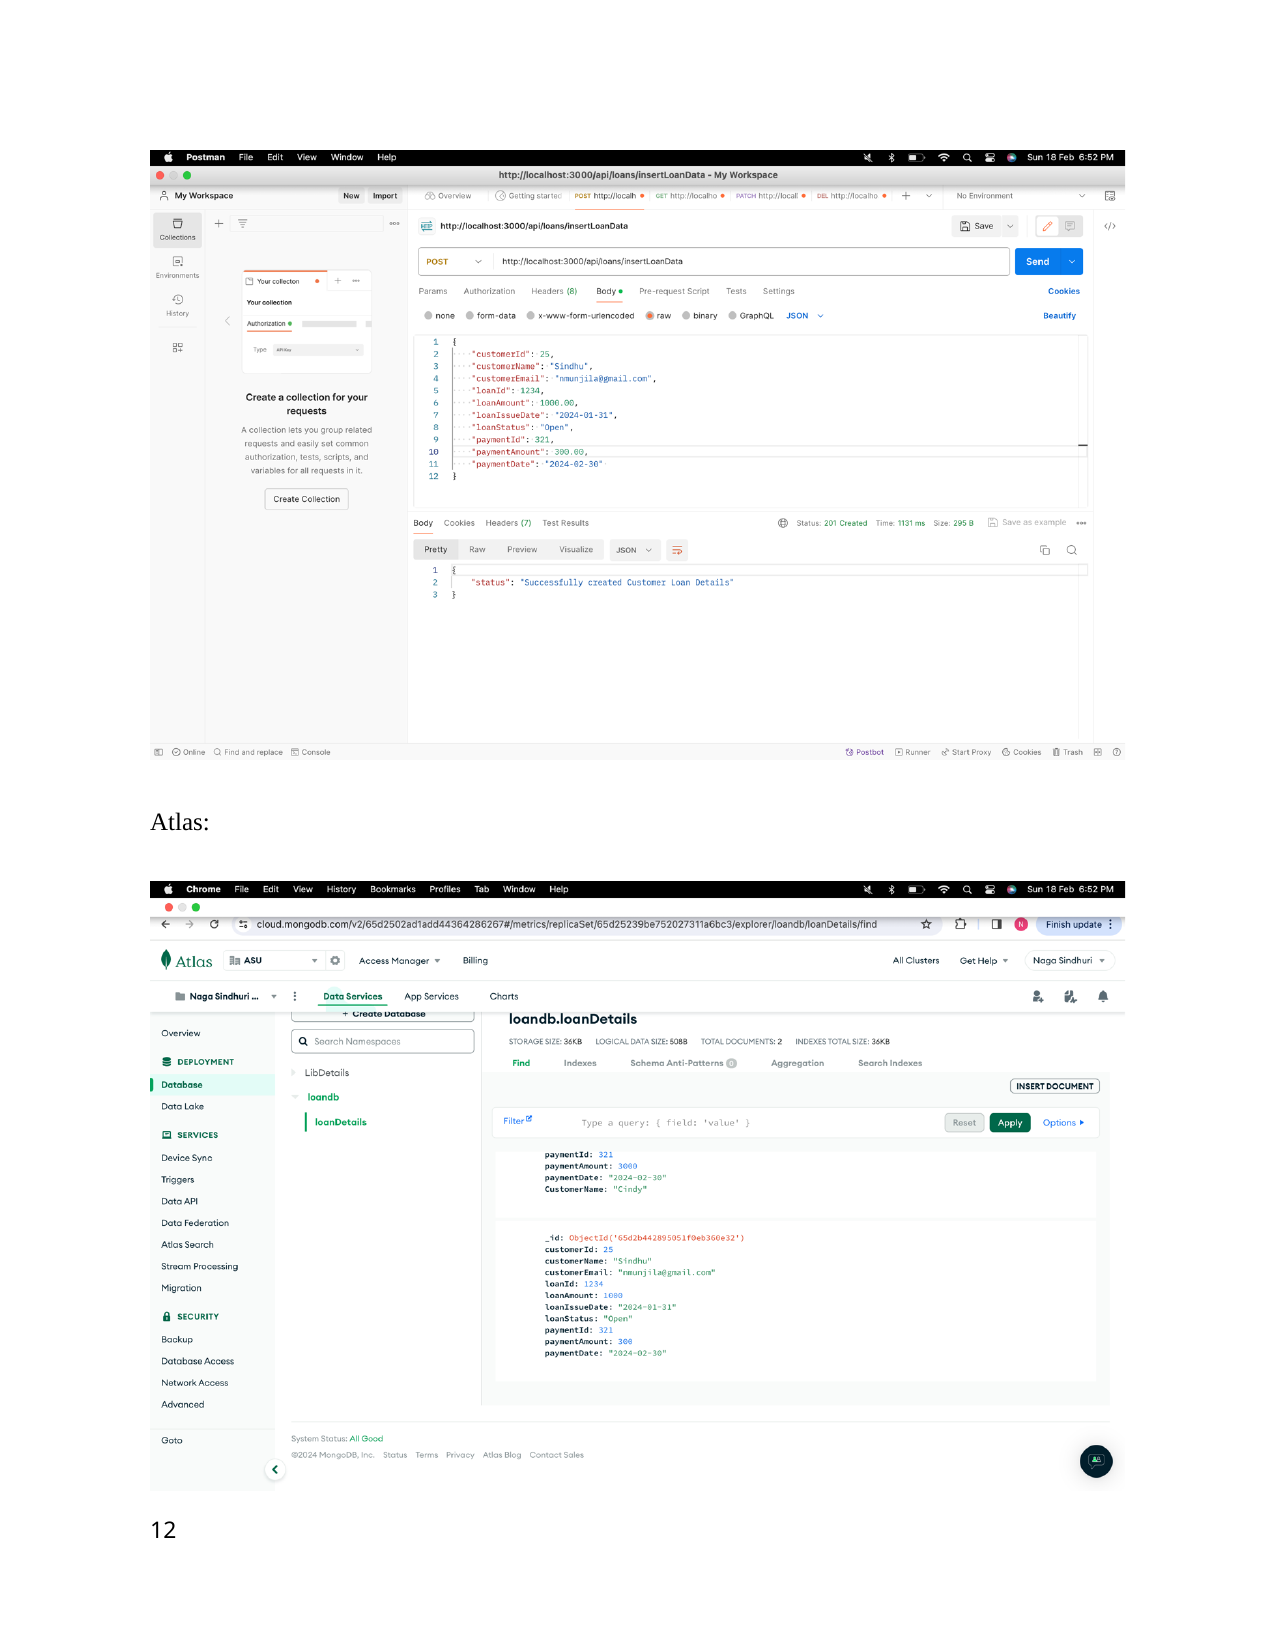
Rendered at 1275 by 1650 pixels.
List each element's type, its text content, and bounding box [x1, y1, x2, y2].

text Atlas: [150, 807, 1125, 836]
picture [150, 150, 1125, 760]
picture [150, 881, 1125, 1491]
